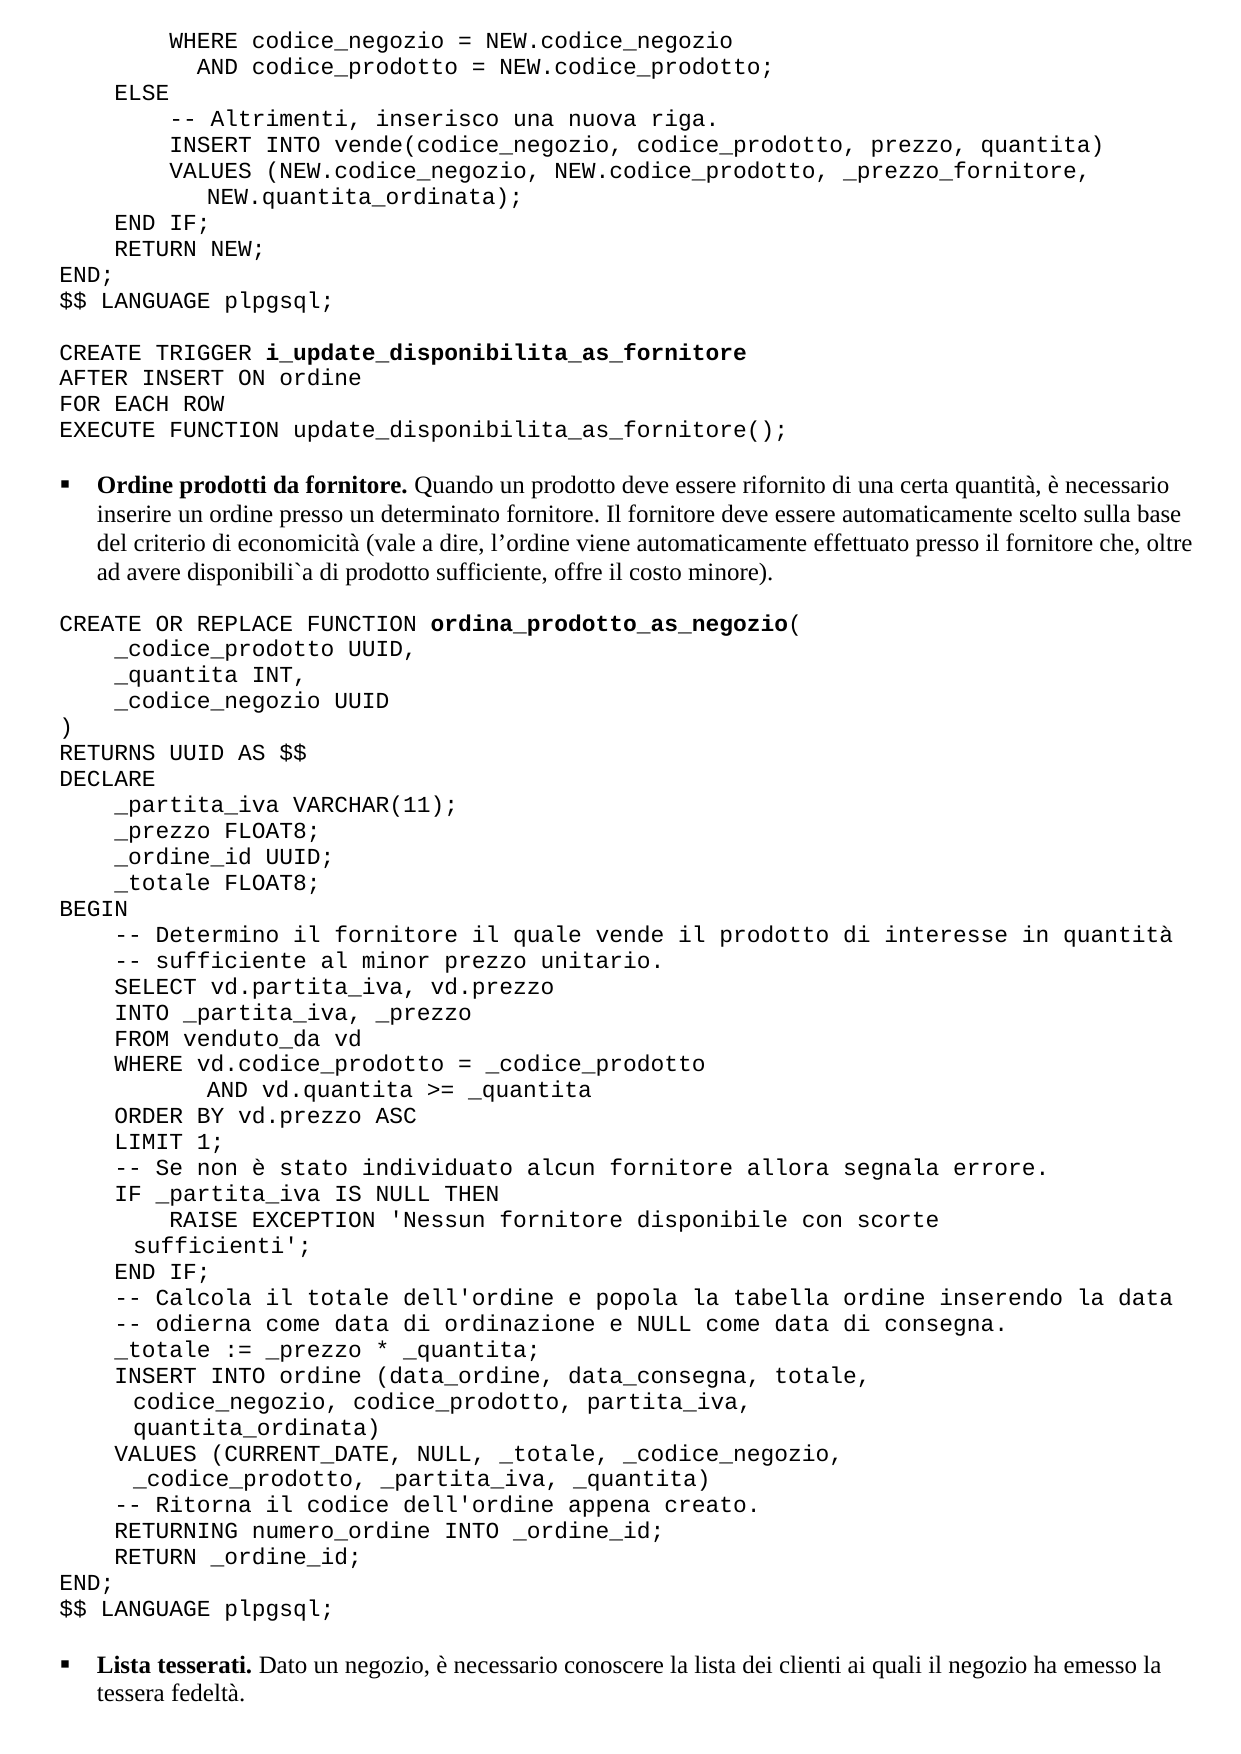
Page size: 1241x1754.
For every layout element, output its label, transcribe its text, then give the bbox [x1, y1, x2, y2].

text _partita_iva VARCHAR(11); [59, 793, 1211, 819]
text RETURNING numero_ordine INTO _ordine_id; [59, 1520, 1211, 1546]
text _ordine_id UUID; [59, 845, 1211, 871]
text _codice_prodotto UUID, [59, 638, 1211, 664]
text CREATE OR REPLACE FUNCTION ordina_prodotto_as_negozio( [59, 612, 1211, 638]
text EXECUTE FUNCTION update_disponibilita_as_fornitore(); [59, 419, 1211, 444]
text VALUES (CURRENT_DATE, NULL, _totale, _codice_negozio, _codice_prodotto, _partita_iva, _quantita) [59, 1442, 1211, 1494]
text _prezzo FLOAT8; [59, 819, 1211, 845]
text -- Se non è stato individuato alcun fornitore allora segnala errore. [59, 1157, 1211, 1182]
text END; [59, 1572, 1211, 1597]
text $$ LANGUAGE plpgsql; [59, 1597, 1211, 1623]
text ) [59, 716, 1211, 742]
text AFTER INSERT ON ordine [59, 367, 1211, 393]
text $$ LANGUAGE plpgsql; [59, 289, 1211, 315]
text ORDER BY vd.prezzo ASC [59, 1105, 1211, 1131]
list Ordine prodotti da fornitore. Quando un prodotto deve essere rifornito di una certa quantità, è necessario inserire un ordine presso un determinato fornitore. Il fornitore deve essere automaticamente scelto sulla base del criterio di economicità (vale a dire, l’ordine viene automaticamente effettuato presso il fornitore che, oltre ad avere disponibili`a di prodotto sufficiente, offre il costo minore). [59, 471, 1211, 586]
text INSERT INTO ordine (data_ordine, data_consegna, totale, codice_negozio, codice_prodotto, partita_iva, quantita_ordinata) [59, 1364, 1211, 1442]
text RETURN _ordine_id; [59, 1546, 1211, 1572]
text _codice_negozio UUID [59, 690, 1211, 716]
text LIMIT 1; [59, 1131, 1211, 1157]
text INTO _partita_iva, _prezzo [59, 1001, 1211, 1027]
text INSERT INTO vende(codice_negozio, codice_prodotto, prezzo, quantita) [59, 133, 1211, 159]
text DECLARE [59, 767, 1211, 793]
text END IF; [59, 1260, 1211, 1286]
text FROM venduto_da vd [59, 1027, 1211, 1053]
text BEGIN [59, 897, 1211, 923]
text -- Determino il fornitore il quale vende il prodotto di interesse in quantità [59, 923, 1211, 949]
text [59, 56, 1211, 81]
text -- Calcola il totale dell'ordine e popola la tabella ordine inserendo la data [59, 1286, 1211, 1312]
text END; [59, 263, 1211, 289]
text SELECT vd.partita_iva, vd.prezzo [59, 975, 1211, 1001]
text FOR EACH ROW [59, 393, 1211, 419]
text VALUES (NEW.codice_negozio, NEW.codice_prodotto, _prezzo_fornitore, NEW.quantita_ordinata); [59, 159, 1211, 211]
text _totale := _prezzo * _quantita; [59, 1338, 1211, 1364]
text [59, 29, 1211, 56]
text -- sufficiente al minor prezzo unitario. [59, 949, 1211, 975]
text RETURN NEW; [59, 237, 1211, 263]
text _quantita INT, [59, 664, 1211, 690]
text ELSE [59, 81, 1211, 107]
text -- Ritorna il codice dell'ordine appena creato. [59, 1494, 1211, 1520]
text CREATE TRIGGER i_update_disponibilita_as_fornitore [59, 341, 1211, 367]
text WHERE vd.codice_prodotto = _codice_prodotto [59, 1053, 1211, 1079]
text _totale FLOAT8; [59, 871, 1211, 897]
text RETURNS UUID AS $$ [59, 742, 1211, 767]
text RAISE EXCEPTION 'Nessun fornitore disponibile con scorte sufficienti'; [59, 1208, 1211, 1260]
text END IF; [59, 211, 1211, 237]
text -- Altrimenti, inserisco una nuova riga. [59, 107, 1211, 133]
list Lista tesserati. Dato un negozio, è necessario conoscere la lista dei clienti ai quali il negozio ha emesso la tessera fedeltà. [59, 1650, 1211, 1707]
text IF _partita_iva IS NULL THEN [59, 1182, 1211, 1208]
text AND vd.quantita >= _quantita [59, 1079, 1211, 1105]
text -- odierna come data di ordinazione e NULL come data di consegna. [59, 1312, 1211, 1338]
